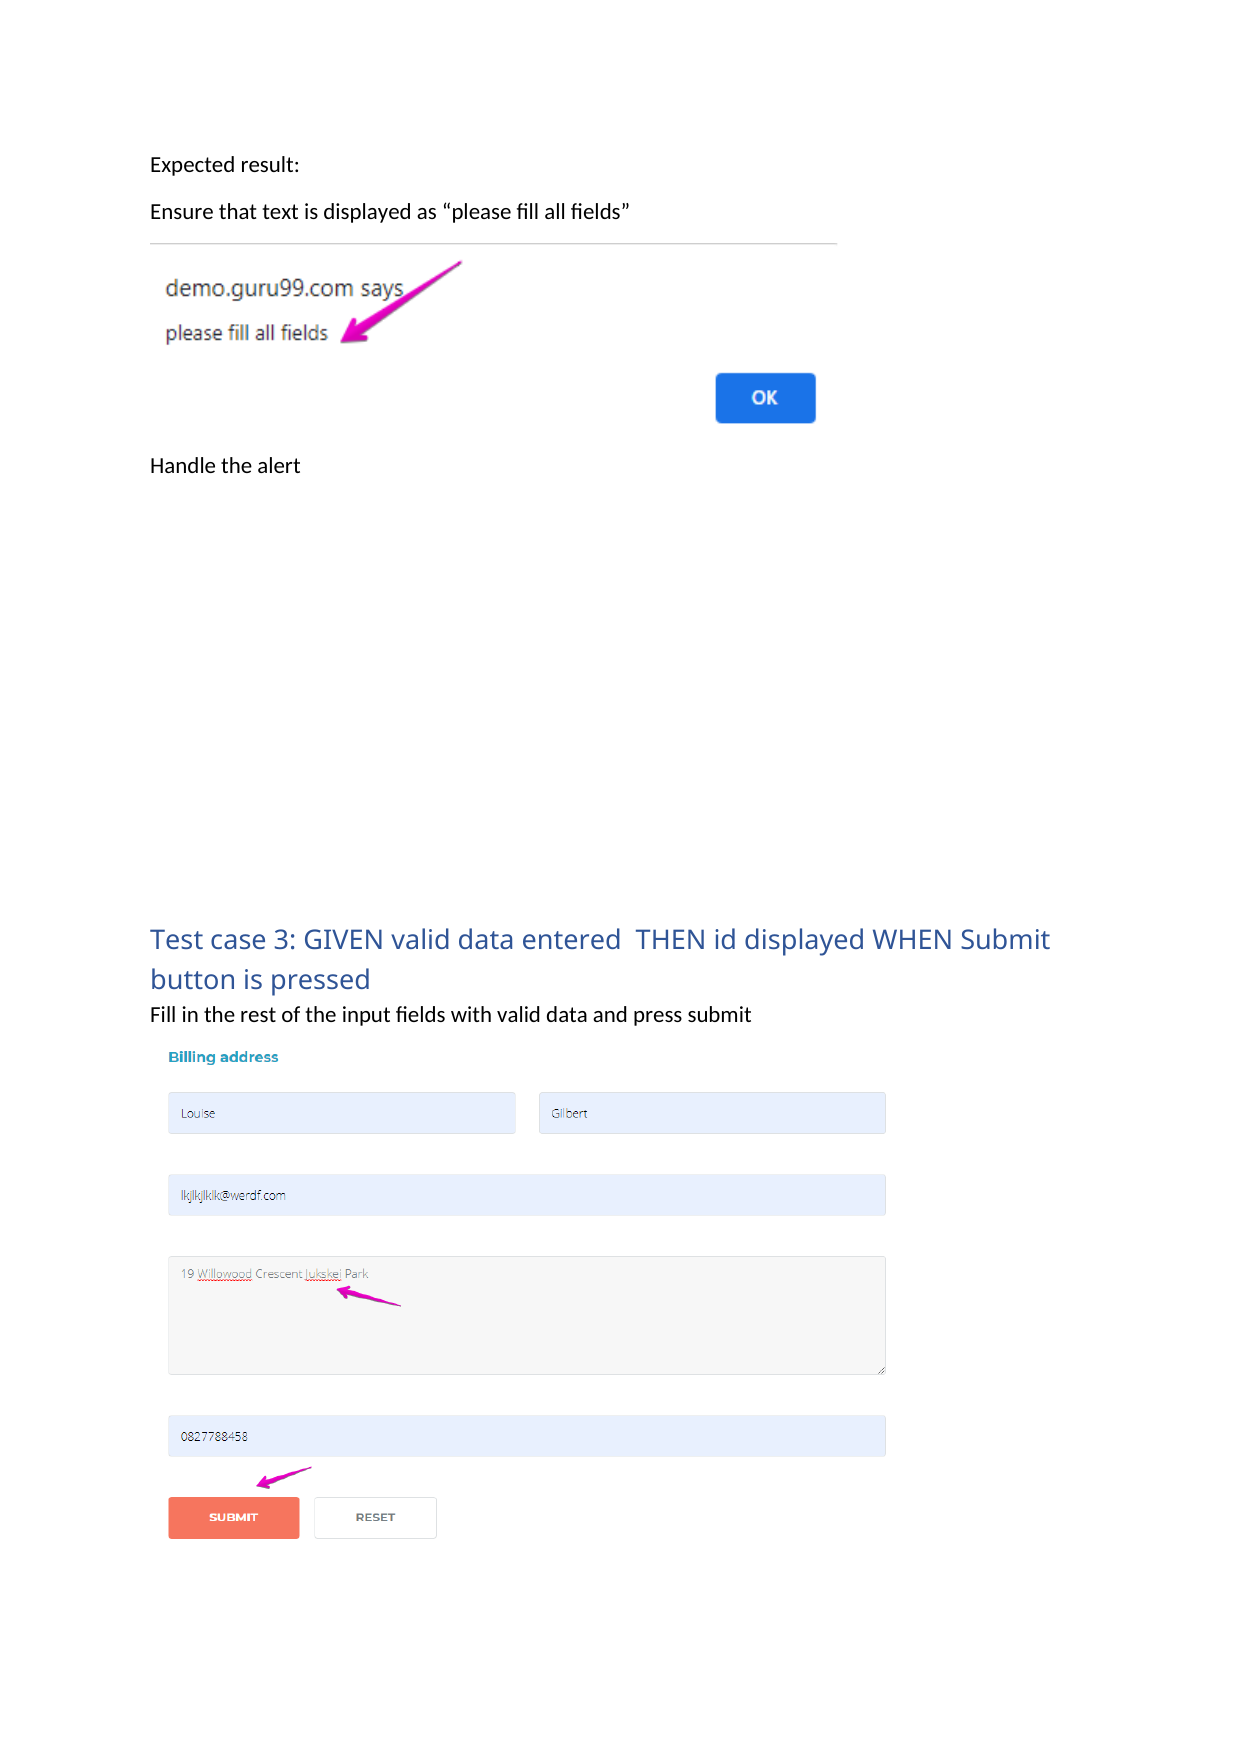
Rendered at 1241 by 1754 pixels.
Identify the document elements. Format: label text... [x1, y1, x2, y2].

text Fill in the rest of the input fields with valid data and press submit [150, 1000, 1090, 1028]
picture [150, 1046, 948, 1566]
text Expected result: [150, 150, 1090, 178]
picture [150, 243, 838, 433]
text Handle the alert [150, 452, 1090, 480]
subtitle Test case 3: GIVEN valid data entered THEN id displayed WHEN Submit button is pressed [150, 920, 1090, 997]
text Ensure that text is displayed as “please fill all fields” [150, 197, 1090, 225]
